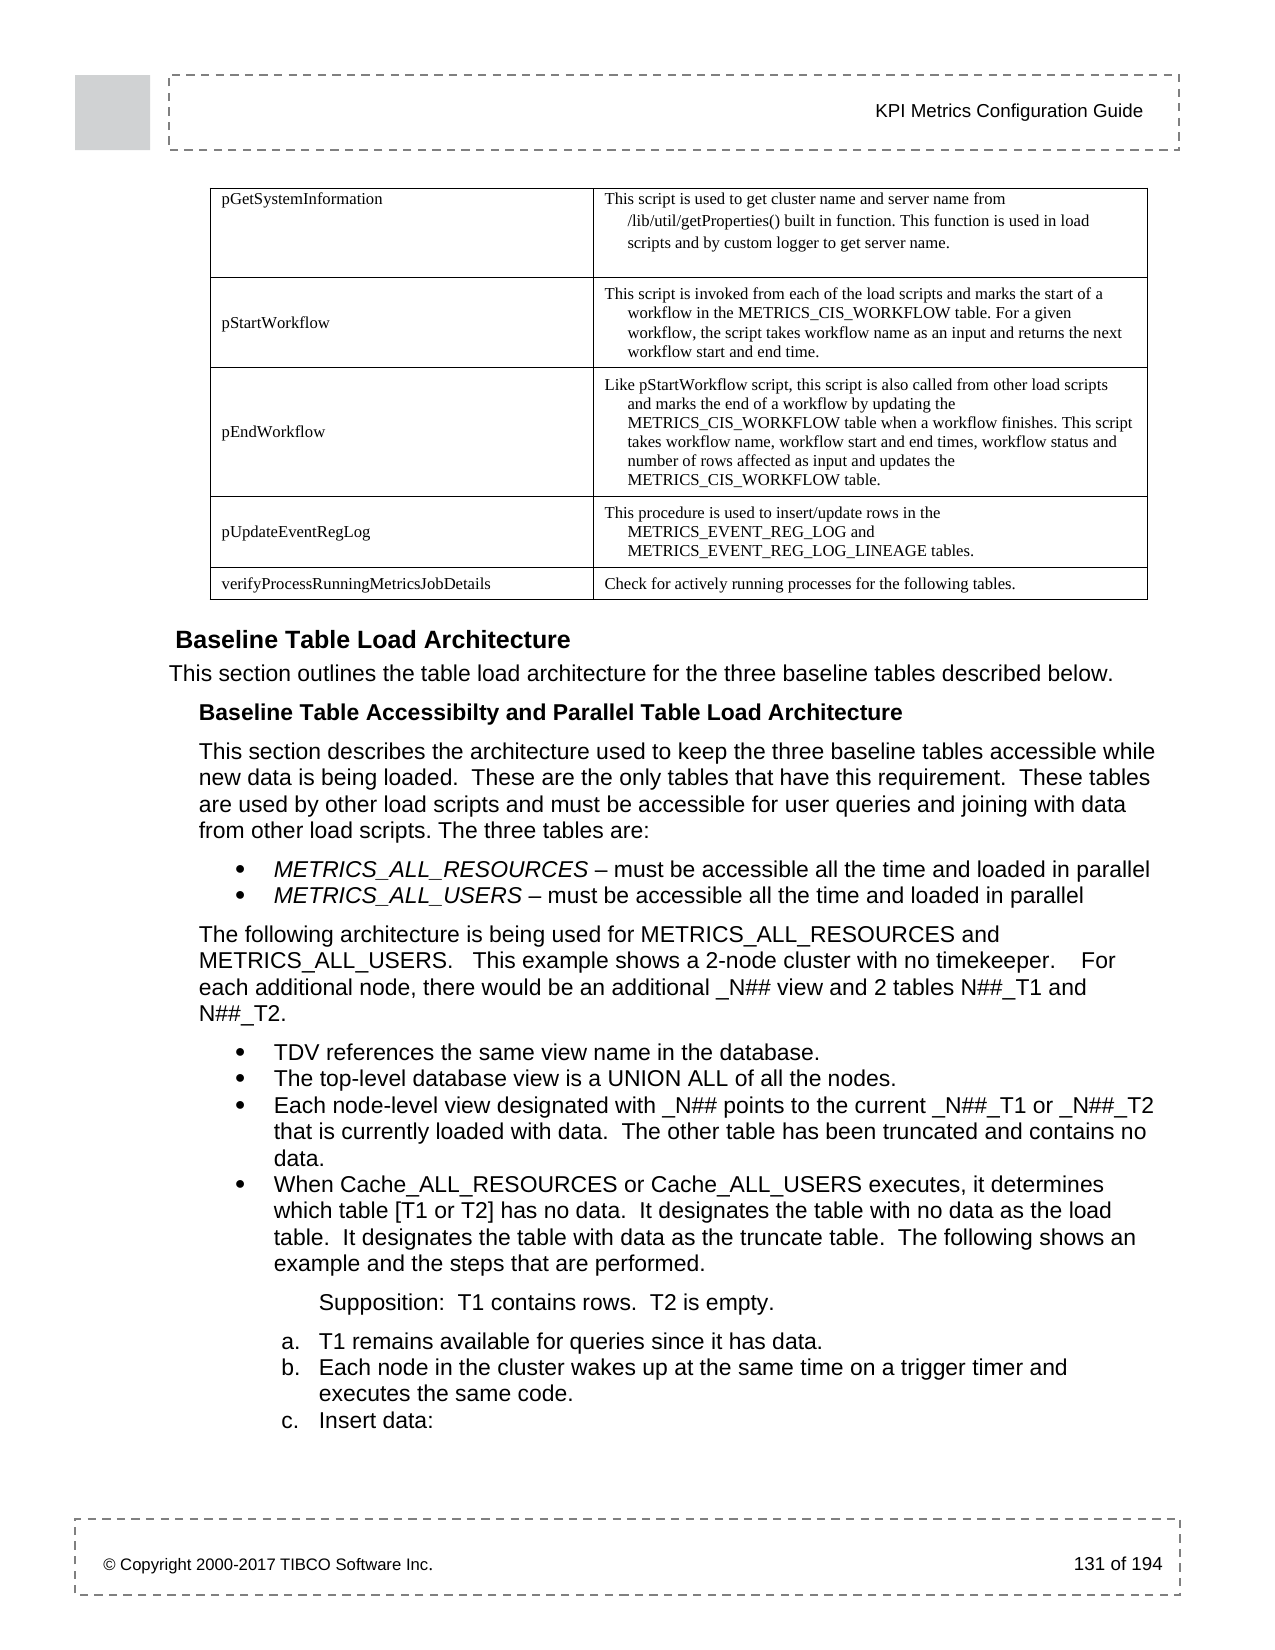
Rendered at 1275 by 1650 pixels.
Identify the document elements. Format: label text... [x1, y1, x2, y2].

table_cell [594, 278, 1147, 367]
subtitle Baseline Table Load Architecture [169, 625, 1162, 654]
list When Cache_ALL_RESOURCES or Cache_ALL_USERS executes, it determines which table [T1 or T2] has no data. It designates the table with no data as the load table. It designates the table with data as the truncate table. The following shows an example and the steps that are performed. [236, 1171, 1162, 1276]
text Supposition: T1 contains rows. T2 is empty. [244, 1289, 1162, 1315]
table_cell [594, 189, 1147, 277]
list TDV references the same view name in the database. [236, 1039, 1162, 1065]
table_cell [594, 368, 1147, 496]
list Each node-level view designated with _N## points to the current _N##_T1 or _N##_T2 that is currently loaded with data. The other table has been truncated and contains no data. [236, 1092, 1162, 1171]
text This section describes the architecture used to keep the three baseline tables accessible while new data is being loaded. These are the only tables that have this requirement. These tables are used by other load scripts and must be accessible for user queries and joining with data from other load scripts. The three tables are: [199, 738, 1162, 843]
subtitle Baseline Table Accessibilty and Parallel Table Load Architecture [169, 699, 1162, 726]
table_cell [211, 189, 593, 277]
text The following architecture is being used for METRICS_ALL_RESOURCES and METRICS_ALL_USERS. This example shows a 2-node cluster with no timekeeper. For each additional node, there would be an additional _N## view and 2 tables N##_T1 and N##_T2. [199, 921, 1162, 1027]
list Insert data: [281, 1407, 1162, 1433]
text This section outlines the table load architecture for the three baseline tables described below. [169, 660, 1162, 687]
list Each node in the cluster wakes up at the same time on a trigger timer and executes the same code. [281, 1354, 1162, 1407]
list T1 remains available for queries since it has data. [281, 1328, 1162, 1354]
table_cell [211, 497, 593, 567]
list METRICS_ALL_RESOURCES – must be accessible all the time and loaded in parallel [236, 856, 1162, 882]
list METRICS_ALL_USERS – must be accessible all the time and loaded in parallel [236, 882, 1162, 909]
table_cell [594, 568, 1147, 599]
list The top-level database view is a UNION ALL of all the nodes. [236, 1065, 1162, 1092]
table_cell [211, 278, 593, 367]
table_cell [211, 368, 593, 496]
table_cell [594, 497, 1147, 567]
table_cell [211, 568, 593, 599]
